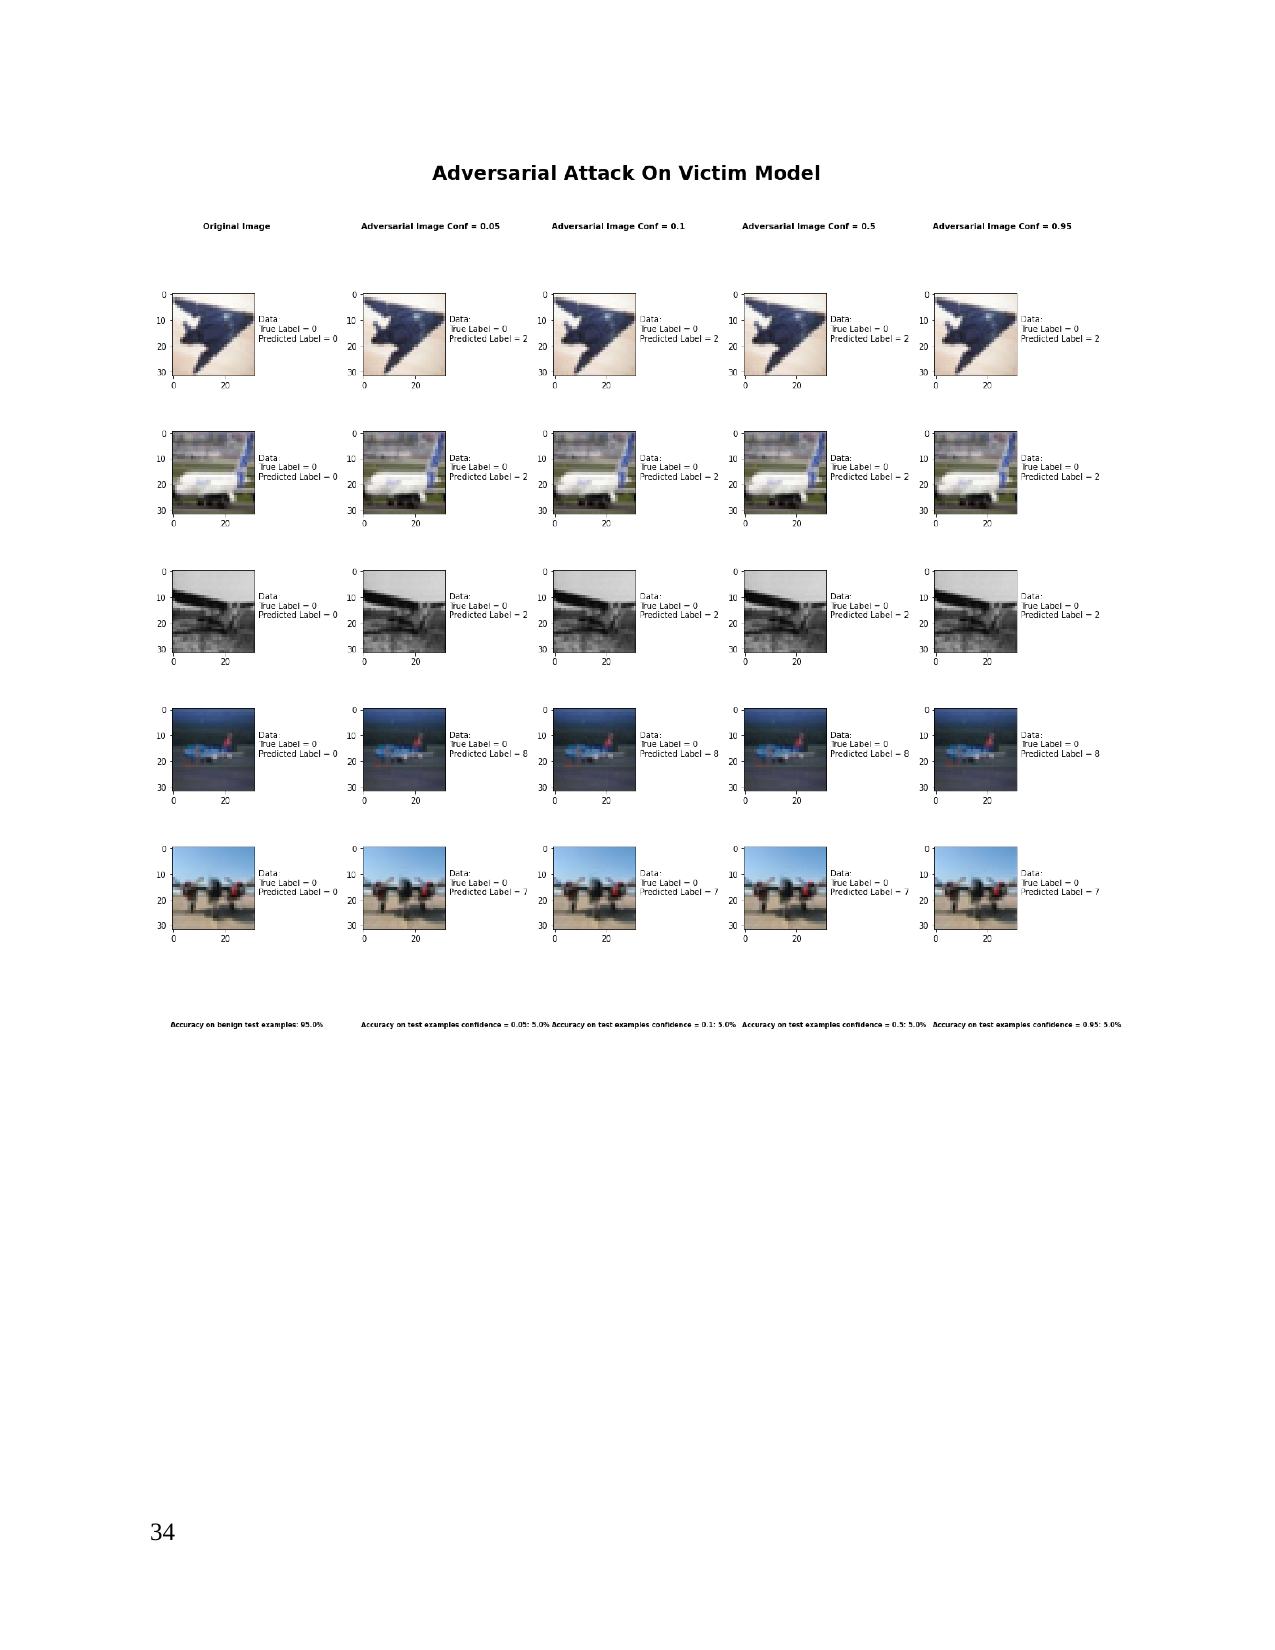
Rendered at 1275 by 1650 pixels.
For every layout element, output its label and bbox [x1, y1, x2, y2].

picture [150, 150, 1125, 1073]
